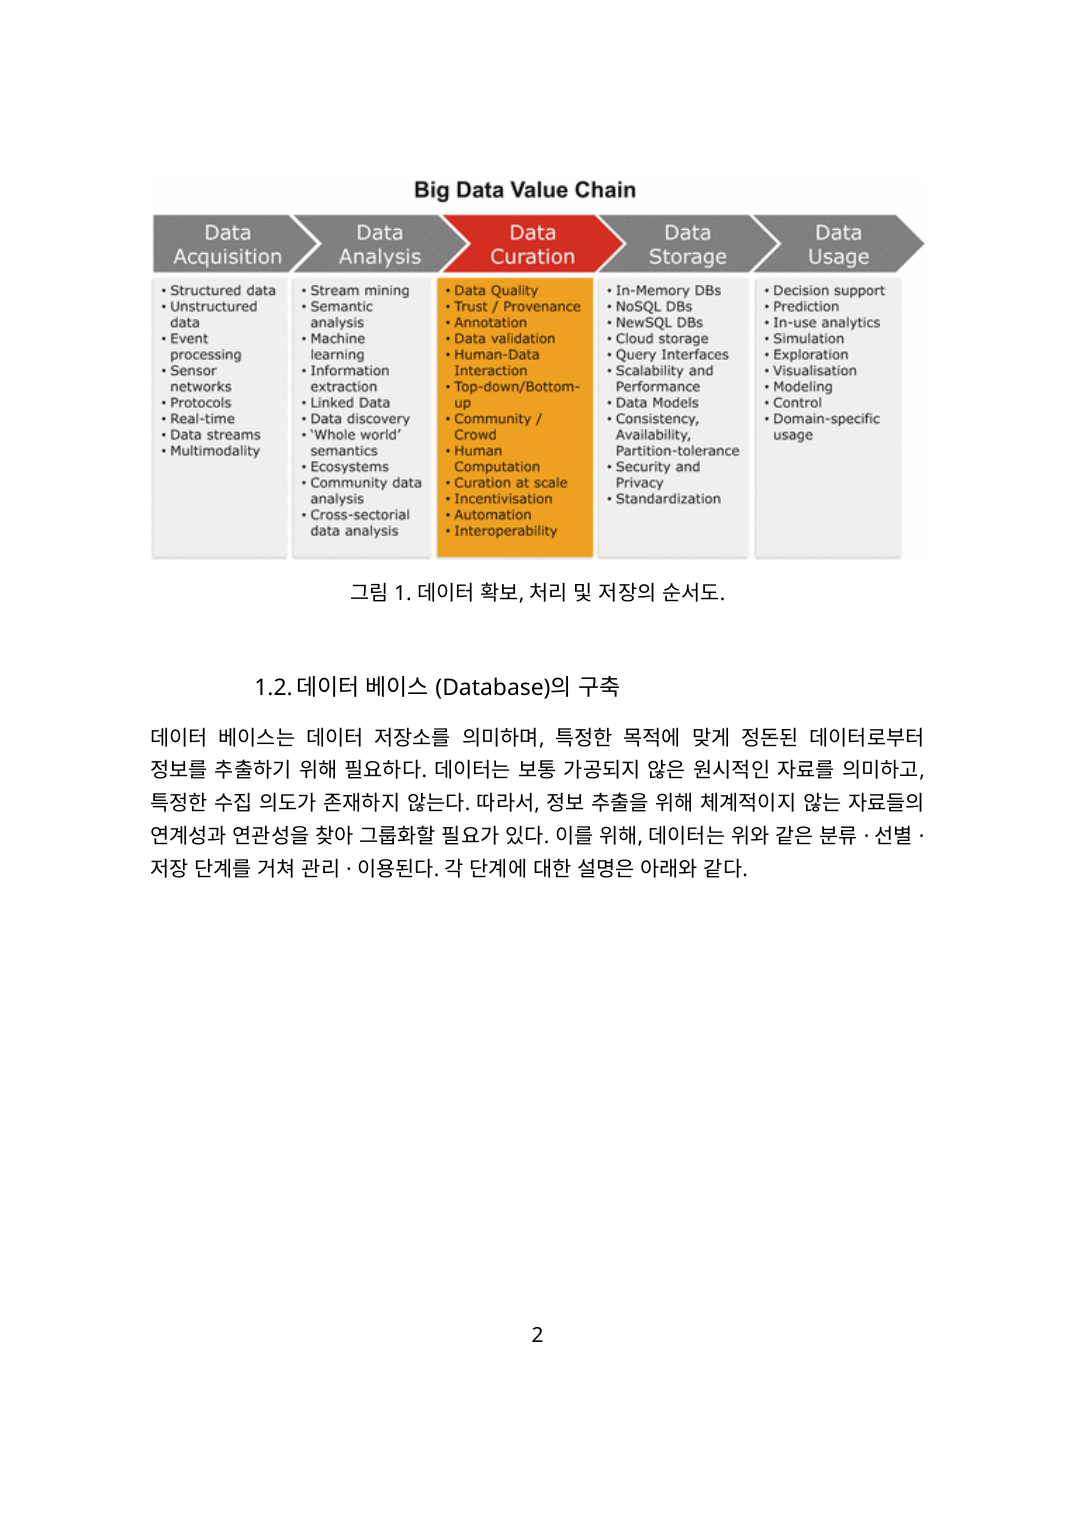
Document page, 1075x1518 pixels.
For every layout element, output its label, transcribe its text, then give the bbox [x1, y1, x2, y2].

text 그림 1. 데이터 확보, 처리 및 저장의 순서도. [150, 576, 925, 607]
picture [150, 177, 925, 560]
text 데이터 베이스는 데이터 저장소를 의미하며, 특정한 목적에 맞게 정돈된 데이터로부터 정보를 추출하기 위해 필요하다. 데이터는 보통 가공되지 않은 원시적인 자료를 의미하고, 특정한 수집 의도가 존재하지 않는다. 따라서, 정보 추출을 위해 체계적이지 않는 자료들의 연계성과 연관성을 찾아 그룹화할 필요가 있다. 이를 위해, 데이터는 위와 같은 분류 · 선별 · 저장 단계를 거쳐 관리 · 이용된다. 각 단계에 대한 설명은 아래와 같다. [150, 721, 925, 882]
subtitle 데이터 베이스 (Database)의 구축 [254, 668, 925, 702]
